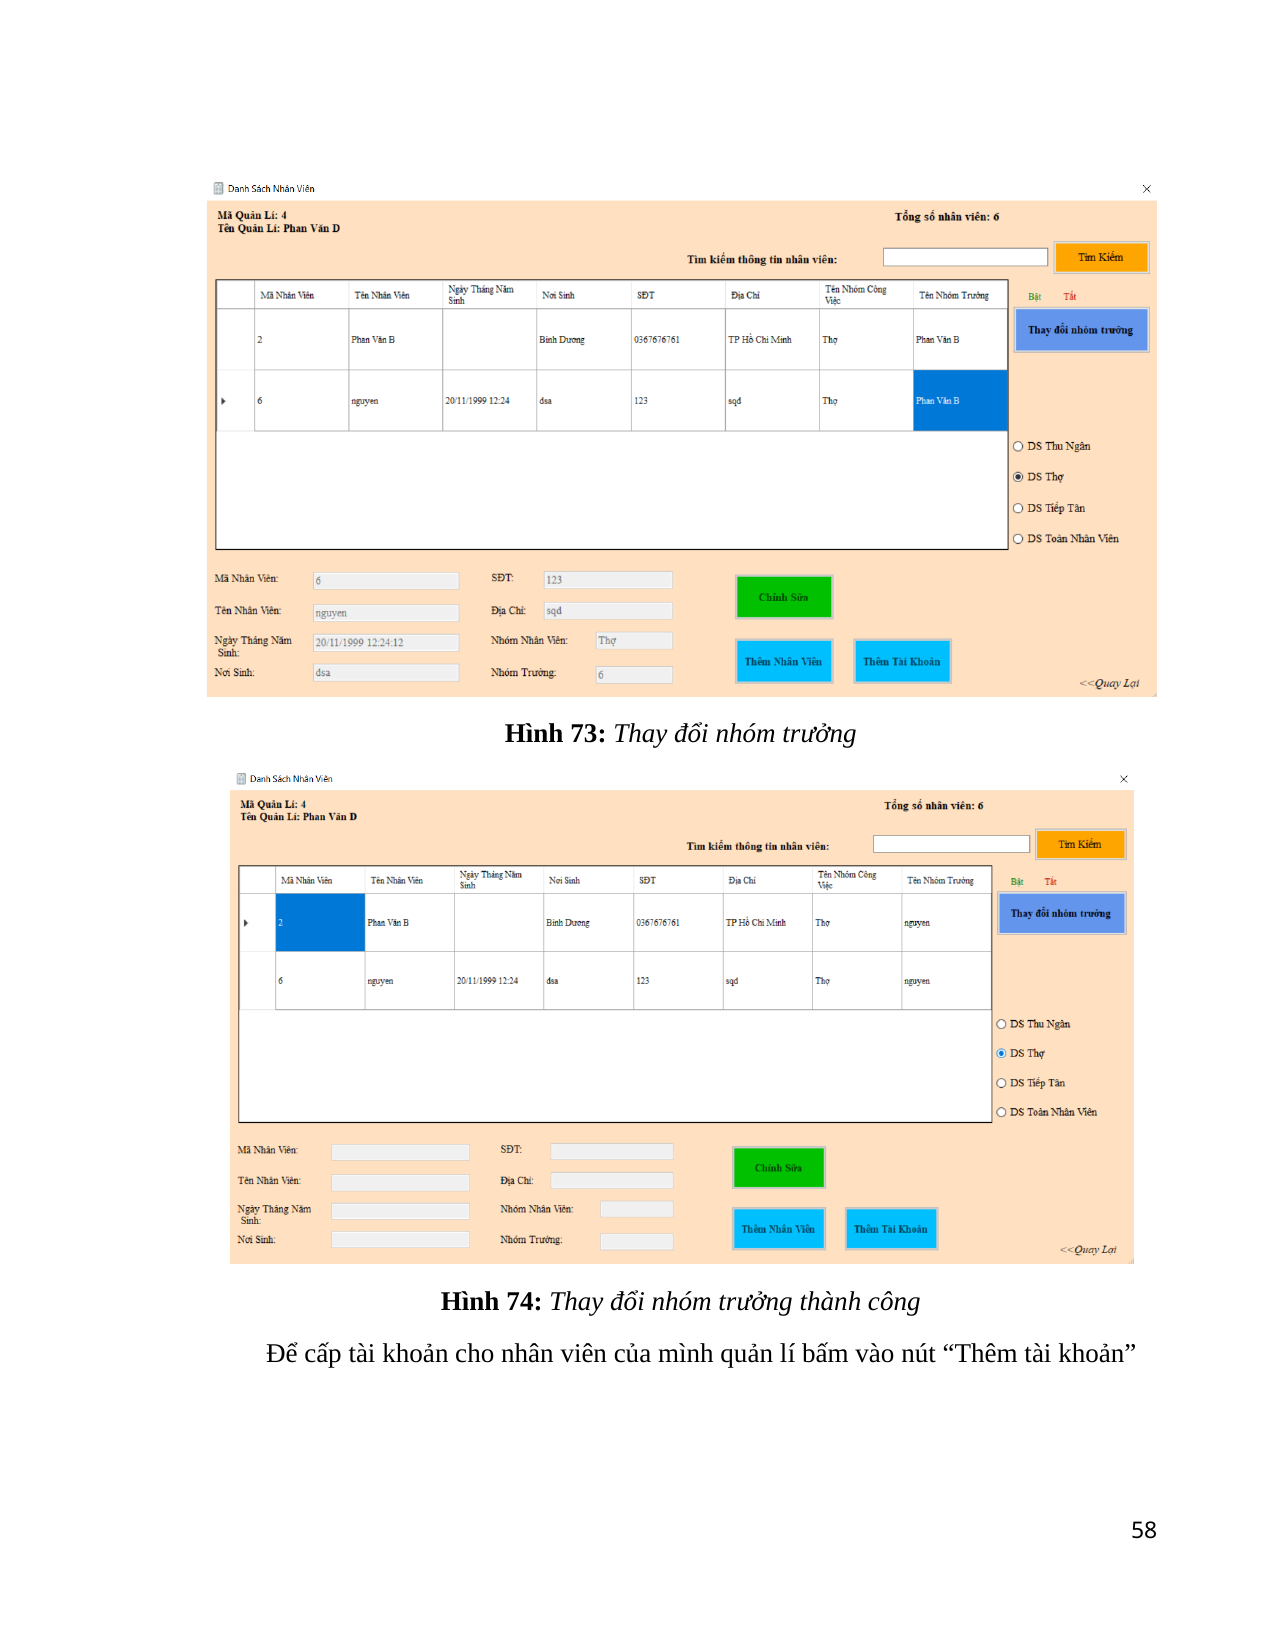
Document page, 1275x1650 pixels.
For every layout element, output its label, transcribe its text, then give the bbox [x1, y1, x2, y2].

text Hình 74: Thay đổi nhóm trưởng thành công [207, 1285, 1157, 1316]
text Để cấp tài khoản cho nhân viên của mình quản lí bấm vào nút “Thêm tài khoản” [266, 1337, 1157, 1368]
picture [206, 177, 1157, 697]
text Hình 73: Thay đổi nhóm trưởng [207, 717, 1157, 749]
picture [230, 770, 1134, 1264]
